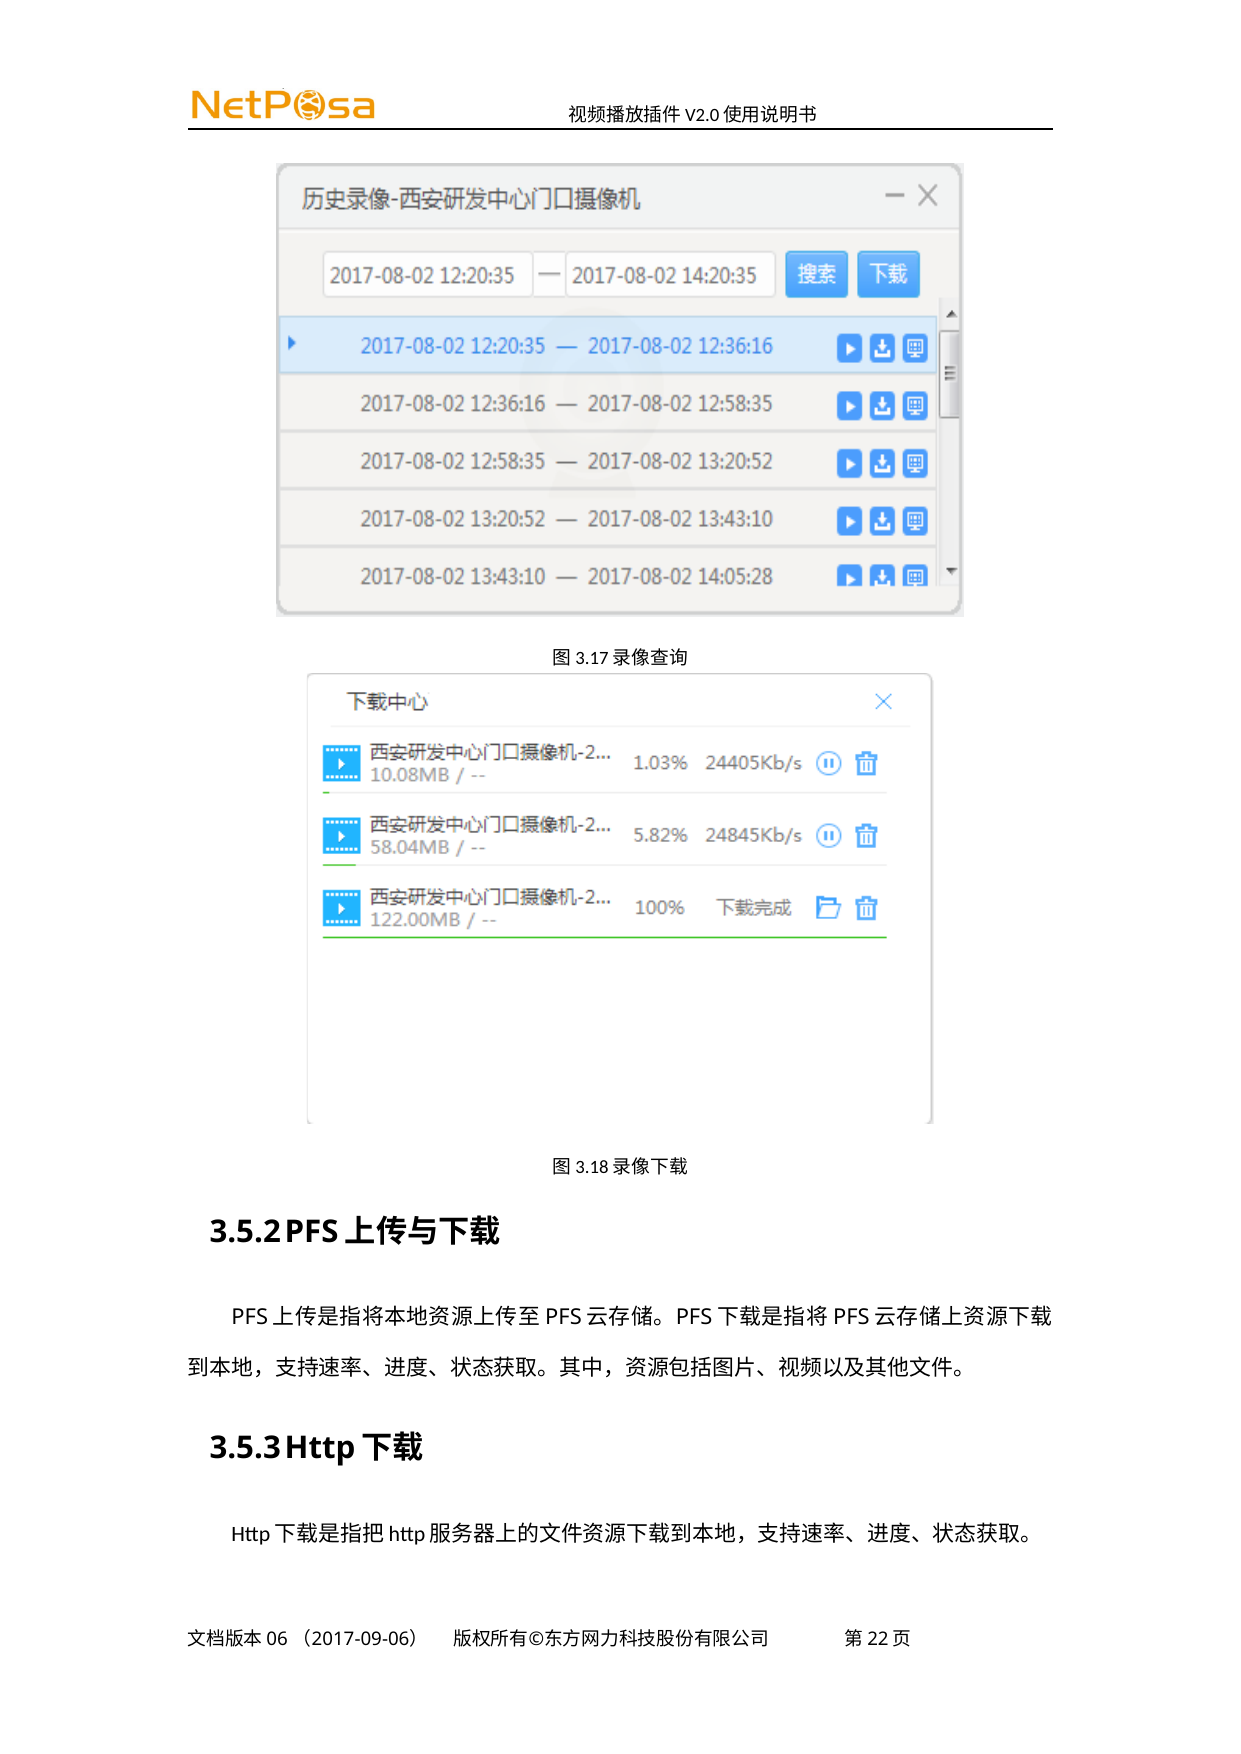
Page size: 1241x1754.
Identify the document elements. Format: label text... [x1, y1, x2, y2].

picture [276, 163, 964, 617]
text PFS上传是指将本地资源上传至PFS云存储。PFS下载是指将PFS云存储上资源下载到本地，支持速率、进度、状态获取。其中，资源包括图片、视频以及其他文件。 [187, 1298, 1053, 1383]
text Http下载是指把http服务器上的文件资源下载到本地，支持速率、进度、状态获取。 [187, 1514, 1053, 1548]
text 图3.17 录像查询 [187, 639, 1053, 673]
text 图3.18 录像下载 [187, 1149, 1053, 1183]
subtitle PFS上传与下载 [209, 1195, 1031, 1263]
subtitle Http下载 [209, 1411, 1031, 1479]
picture [306, 673, 934, 1124]
picture [187, 88, 378, 121]
